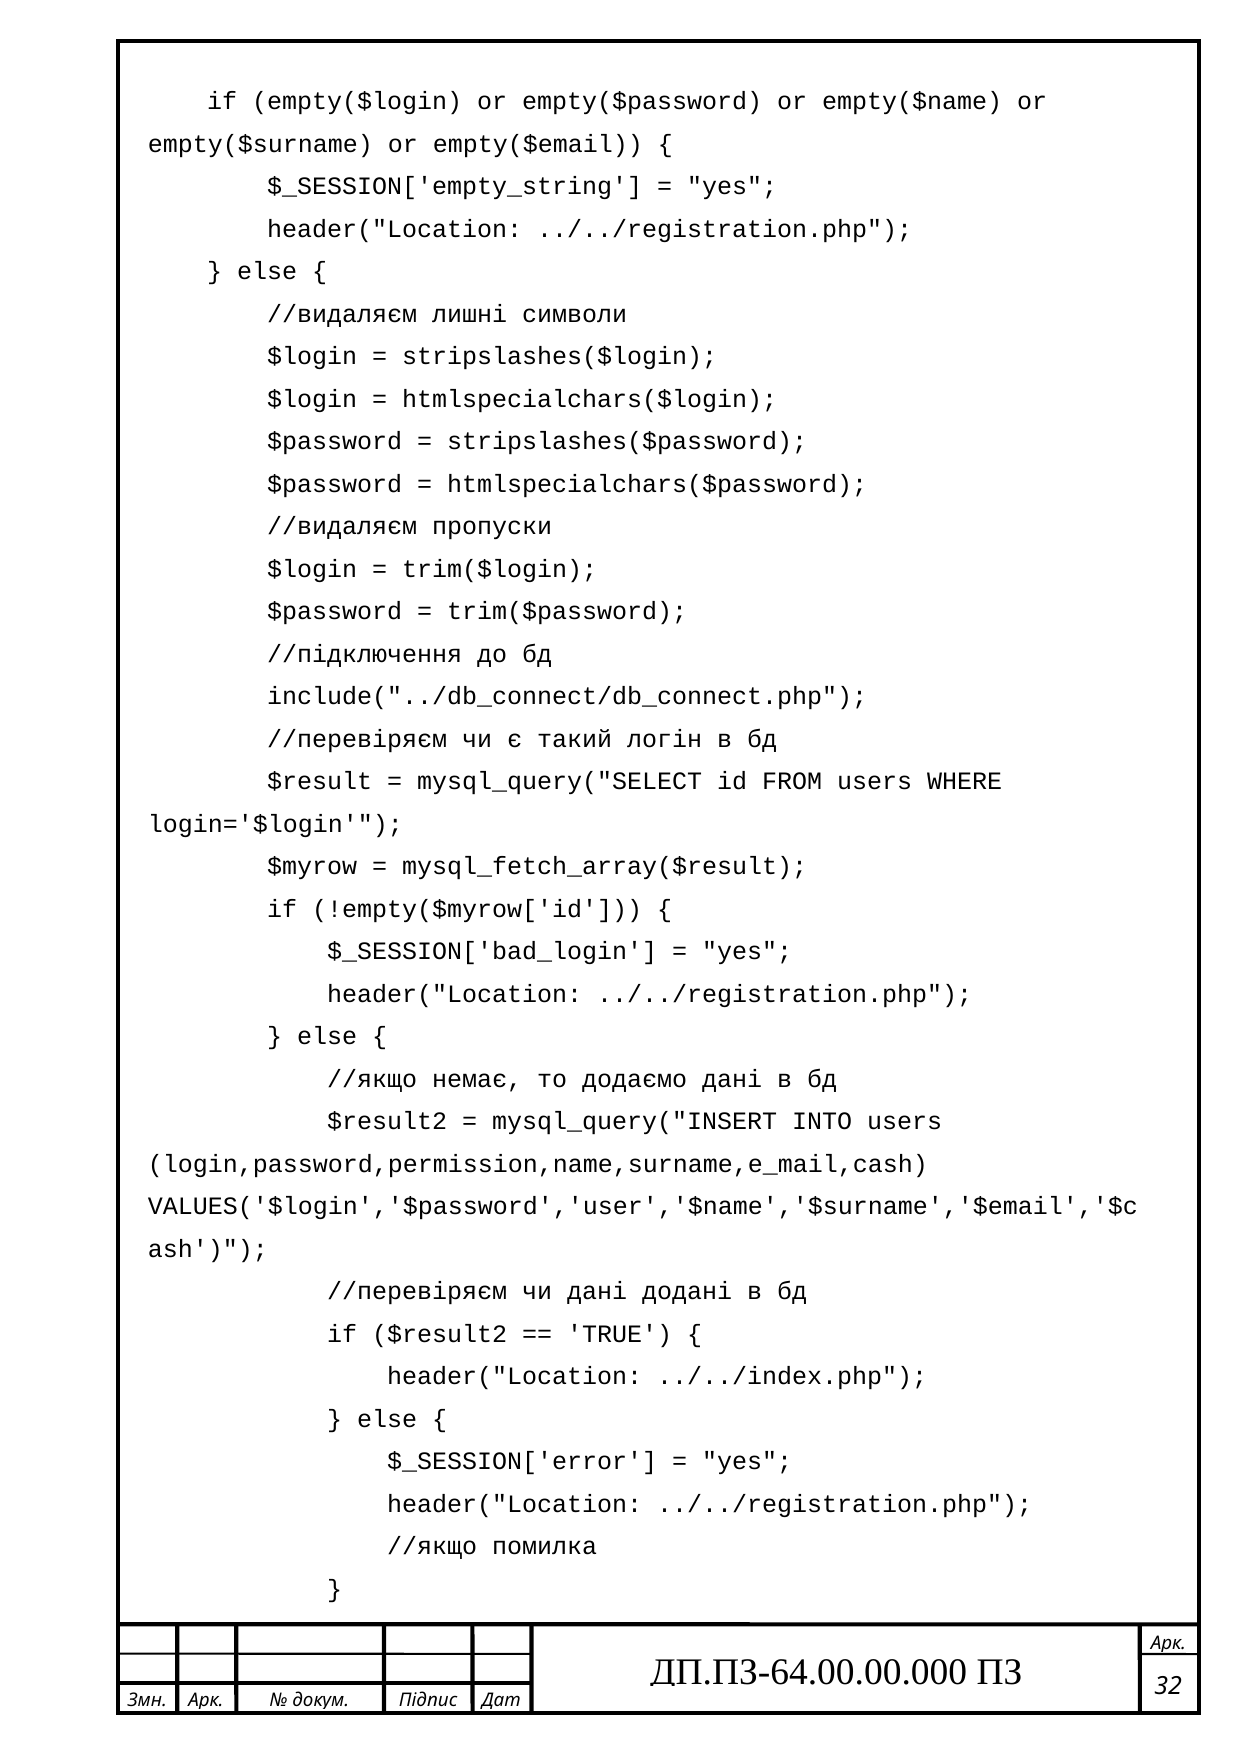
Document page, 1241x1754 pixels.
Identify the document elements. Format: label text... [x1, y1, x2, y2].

text $_SESSION['error'] = "yes"; [148, 1449, 1152, 1477]
text $login = stripslashes($login); [148, 344, 1152, 372]
text header("Location: ../../registration.php"); [148, 1491, 1152, 1519]
text $password = htmlspecialchars($password); [148, 471, 1152, 499]
text } else { [148, 259, 1152, 287]
text //якщо немає, то додаємо дані в бд [148, 1066, 1152, 1094]
text //підключення до бд [148, 641, 1152, 669]
text $result2 = mysql_query("INSERT INTO users (login,password,permission,name,surname,e_mail,cash) VALUES('$login','$password','user','$name','$surname','$email','$cash')"); [148, 1109, 1152, 1264]
text header("Location: ../../index.php"); [148, 1364, 1152, 1392]
text if (empty($login) or empty($password) or empty($name) or empty($surname) or empty($email)) { [148, 89, 1152, 159]
text $_SESSION['empty_string'] = "yes"; [148, 174, 1152, 202]
text } else { [148, 1024, 1152, 1052]
text include("../db_connect/db_connect.php"); [148, 684, 1152, 712]
text header("Location: ../../registration.php"); [148, 981, 1152, 1009]
text header("Location: ../../registration.php"); [148, 216, 1152, 244]
text $login = trim($login); [148, 556, 1152, 584]
text } else { [148, 1406, 1152, 1434]
text } [148, 1576, 1152, 1604]
text //видаляєм пропуски [148, 514, 1152, 542]
text $password = stripslashes($password); [148, 429, 1152, 457]
text if ($result2 == 'TRUE') { [148, 1321, 1152, 1349]
text //перевіряєм чи дані додані в бд [148, 1279, 1152, 1307]
text //видаляєм лишні символи [148, 301, 1152, 329]
text if (!empty($myrow['id'])) { [148, 896, 1152, 924]
text $myrow = mysql_fetch_array($result); [148, 854, 1152, 882]
text $login = htmlspecialchars($login); [148, 386, 1152, 414]
text //якщо помилка [148, 1534, 1152, 1562]
text $password = trim($password); [148, 599, 1152, 627]
text $result = mysql_query("SELECT id FROM users WHERE login='$login'"); [148, 769, 1152, 839]
text $_SESSION['bad_login'] = "yes"; [148, 939, 1152, 967]
text //перевіряєм чи є такий логін в бд [148, 726, 1152, 754]
